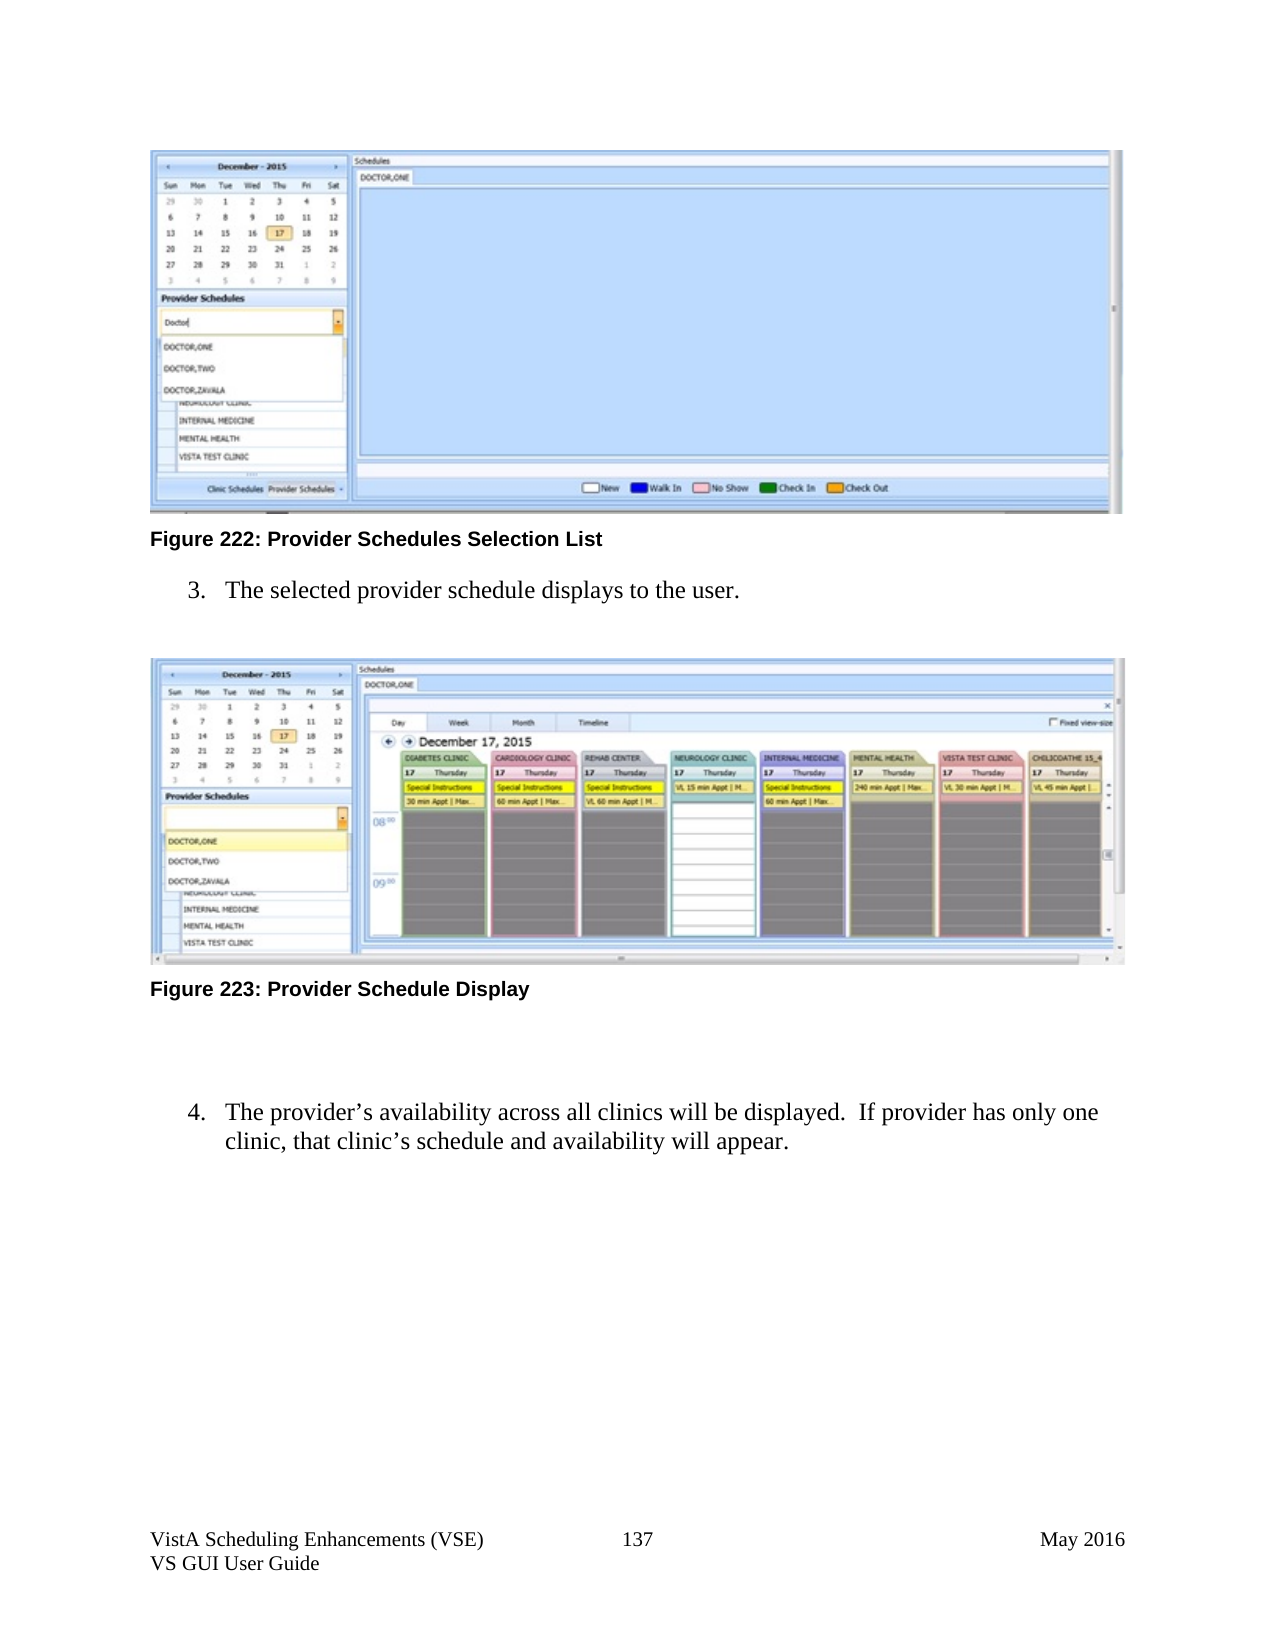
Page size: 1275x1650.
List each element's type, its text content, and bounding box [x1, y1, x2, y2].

picture [150, 658, 1125, 965]
list The selected provider schedule displays to the user. [187, 576, 1125, 604]
list The provider’s availability across all clinics will be displayed. If provider has only one clinic, that clinic’s schedule and availability will appear. [187, 1097, 1125, 1155]
picture [150, 150, 1124, 514]
